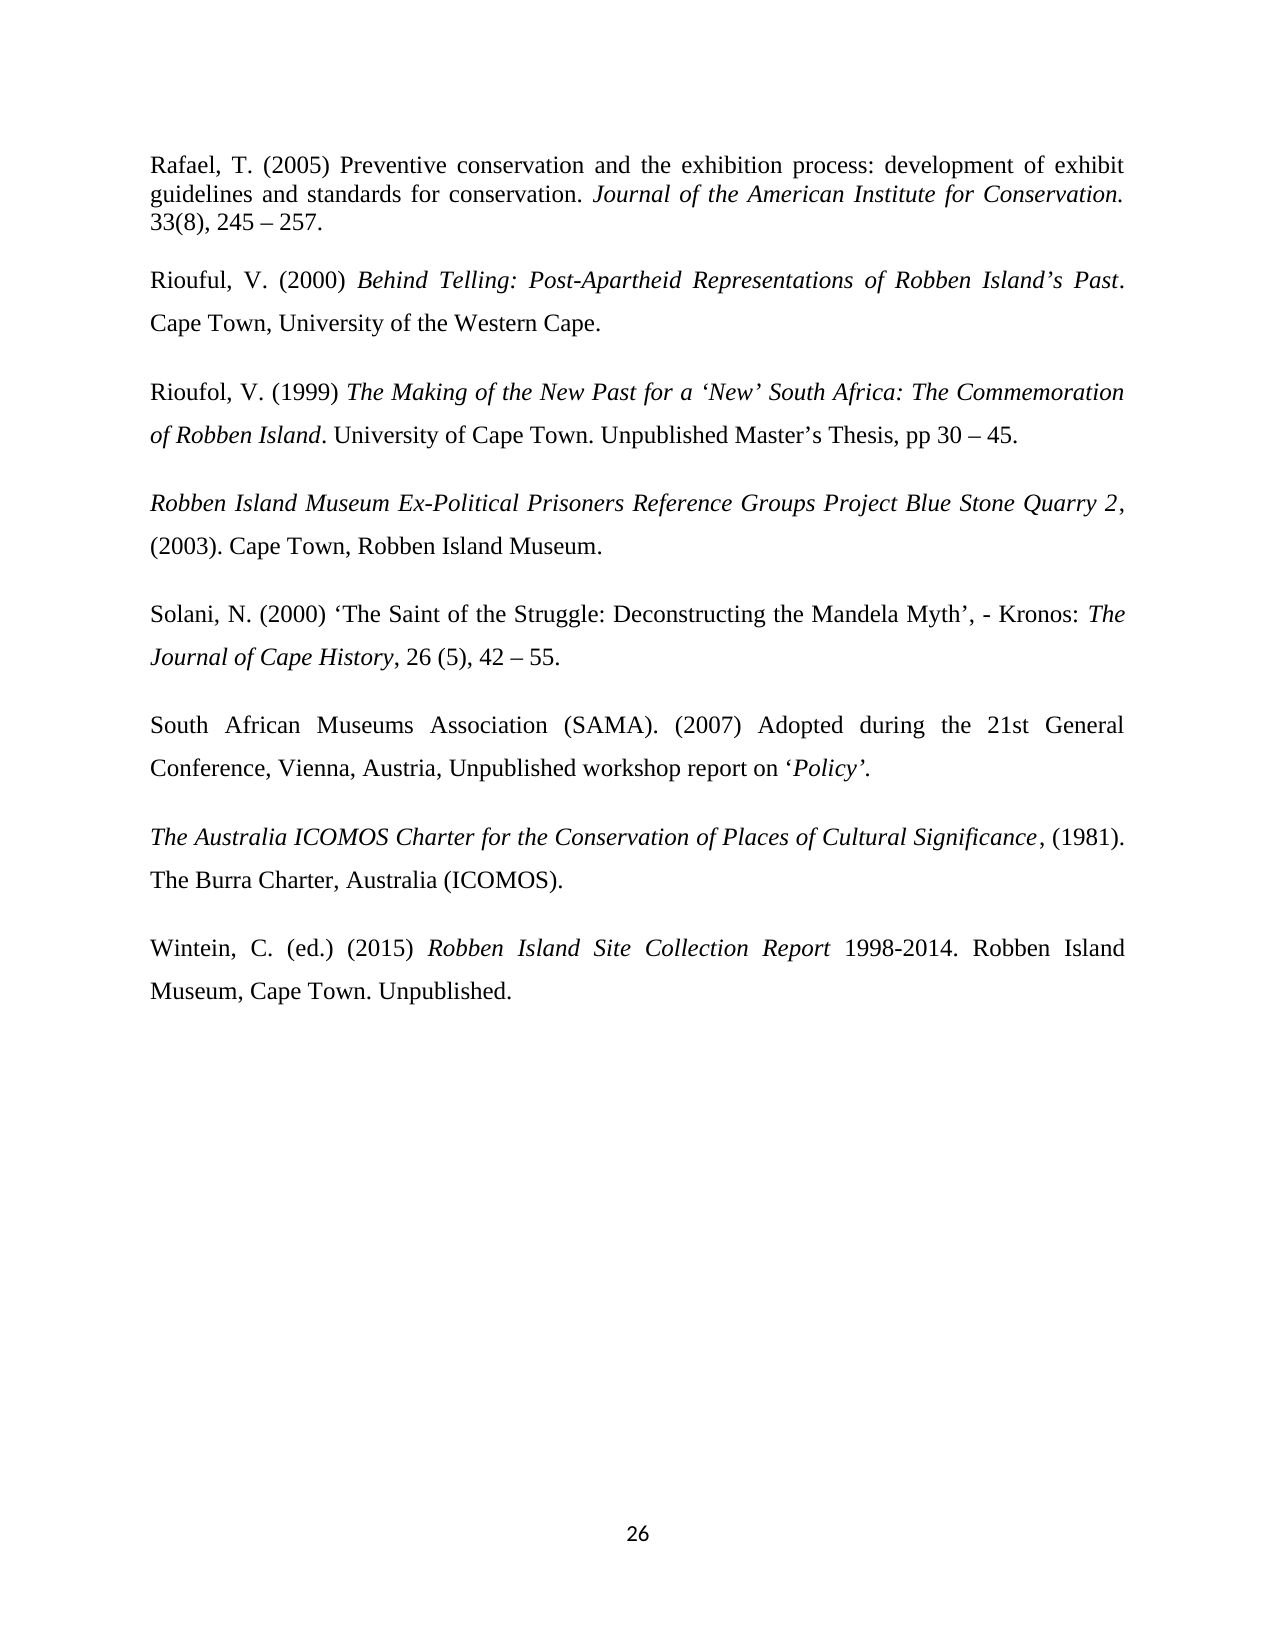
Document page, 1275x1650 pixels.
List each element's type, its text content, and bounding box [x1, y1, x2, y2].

text Rioufol, V. (1999) The Making of the New Past for a ‘New’ South Africa: The Commemoration of Robben Island. University of Cape Town. Unpublished Master’s Thesis, pp 30 – 45. [150, 377, 1125, 448]
subtitle Rafael, T. (2005) Preventive conservation and the exhibition process: development of exhibit guidelines and standards for conservation. Journal of the American Institute for Conservation. 33(8), 245 – 257. [150, 150, 1125, 236]
text Riouful, V. (2000) Behind Telling: Post-Apartheid Representations of Robben Island’s Past. Cape Town, University of the Western Cape. [150, 265, 1125, 337]
text Wintein, C. (ed.) (2015) Robben Island Site Collection Report 1998-2014. Robben Island Museum, Cape Town. Unpublished. [150, 933, 1125, 1005]
text Robben Island Museum Ex-Political Prisoners Reference Groups Project Blue Stone Quarry 2, (2003). Cape Town, Robben Island Museum. [150, 488, 1125, 560]
text South African Museums Association (SAMA). (2007) Adopted during the 21st General Conference, Vienna, Austria, Unpublished workshop report on ‘Policy’. [150, 710, 1125, 782]
text The Australia ICOMOS Charter for the Conservation of Places of Cultural Significance, (1981). The Burra Charter, Australia (ICOMOS). [150, 822, 1125, 893]
text Solani, N. (2000) ‘The Saint of the Struggle: Deconstructing the Mandela Myth’, - Kronos: The Journal of Cape History, 26 (5), 42 – 55. [150, 599, 1125, 671]
